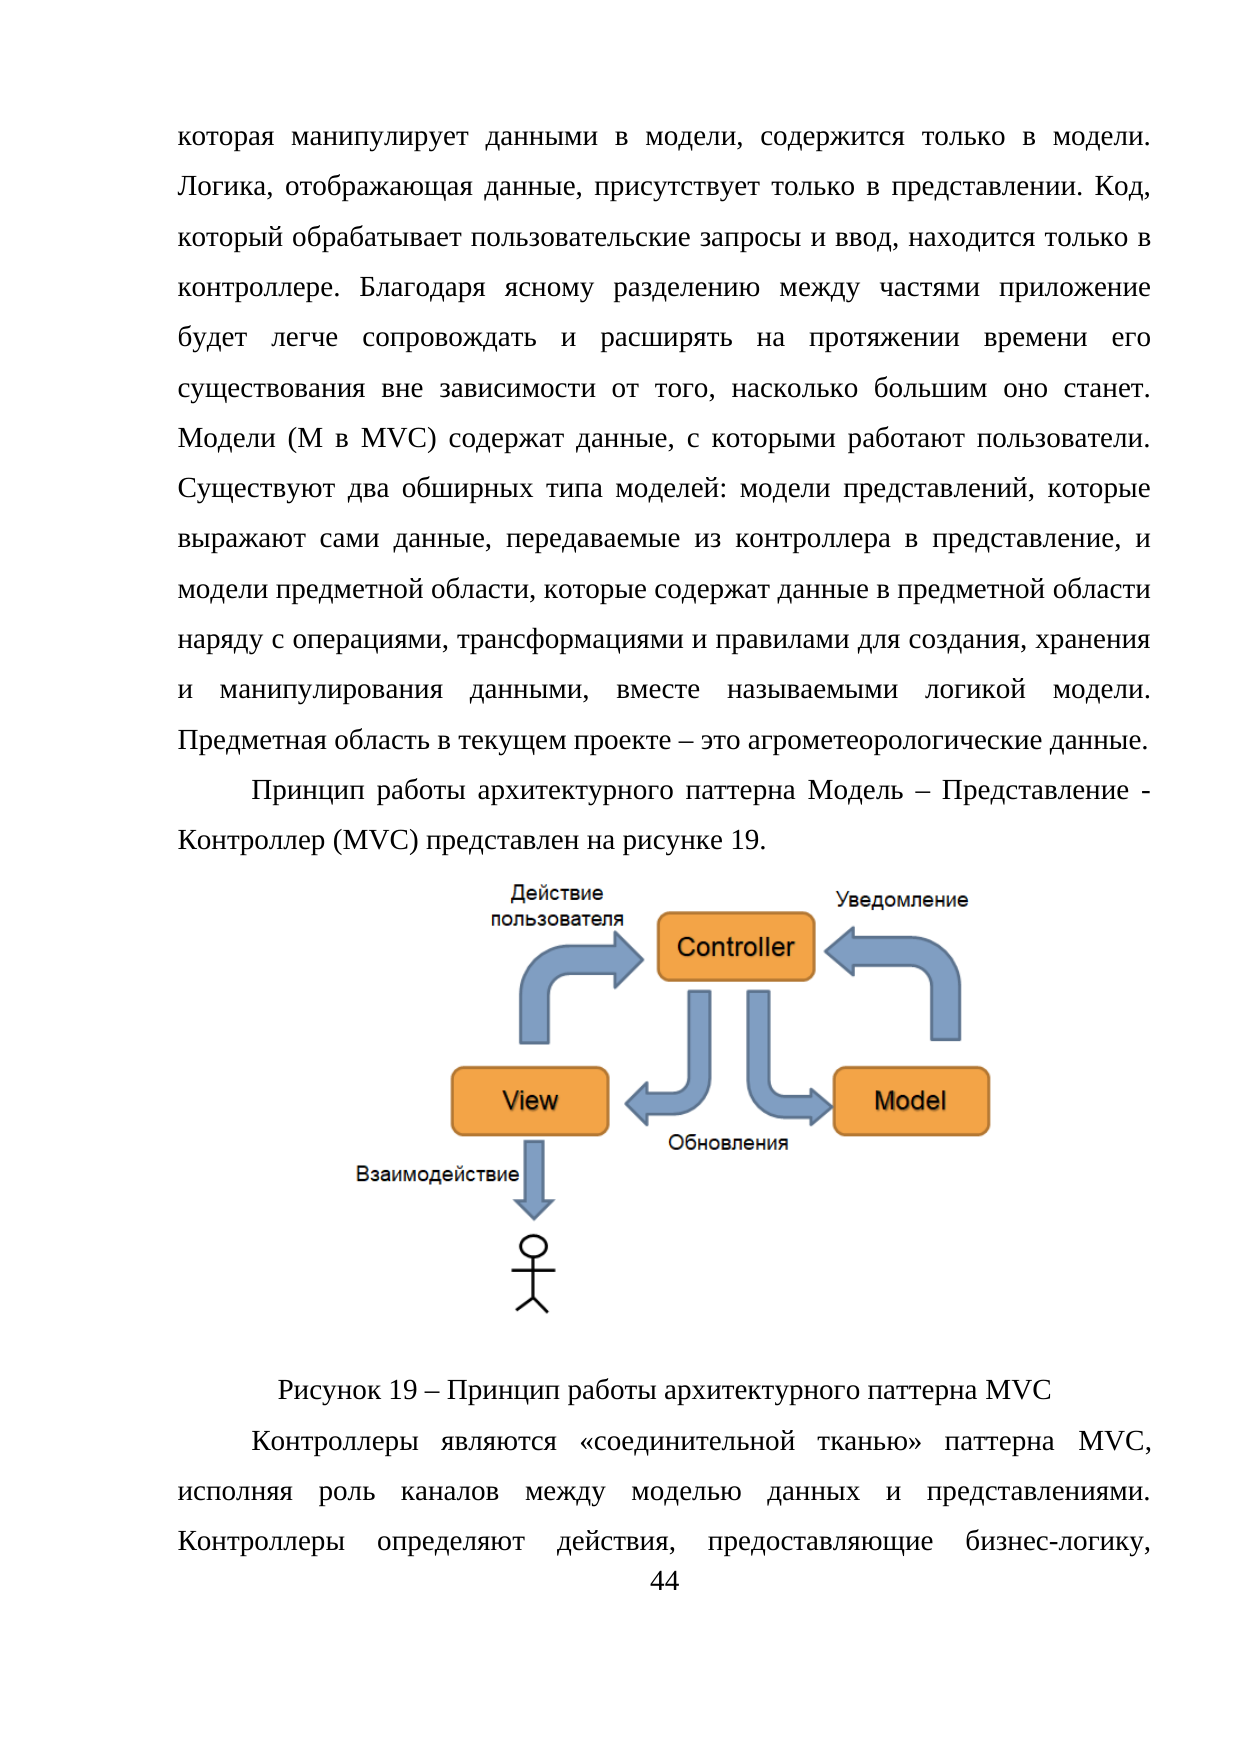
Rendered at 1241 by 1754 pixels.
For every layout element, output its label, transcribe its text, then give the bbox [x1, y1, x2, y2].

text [177, 118, 1152, 755]
picture [342, 872, 1061, 1356]
text Принцип работы архитектурного паттерна Модель – Представление - Контроллер (MVC) представлен на рисунке 19. [177, 772, 1152, 856]
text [177, 1423, 1152, 1557]
text Рисунок 19 – Принцип работы архитектурного паттерна MVC [177, 1372, 1152, 1406]
